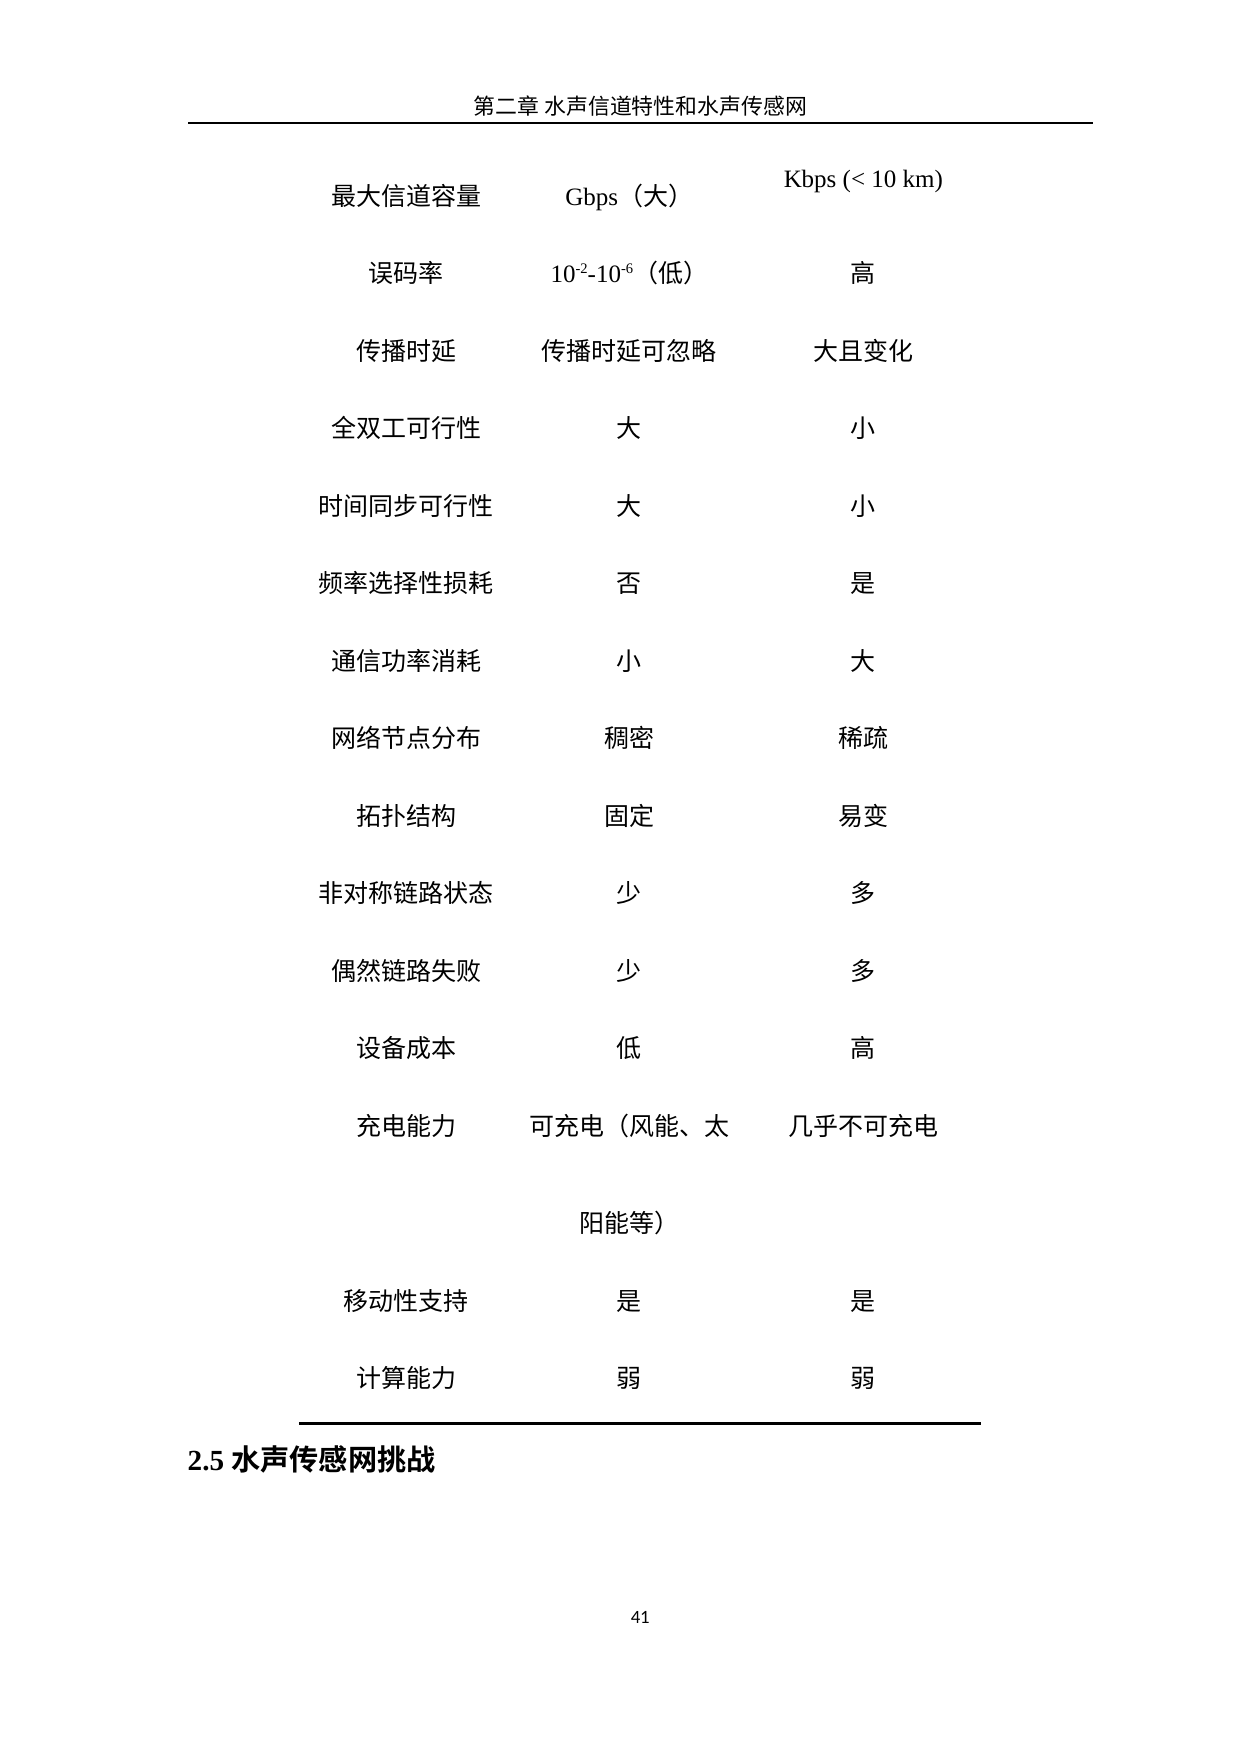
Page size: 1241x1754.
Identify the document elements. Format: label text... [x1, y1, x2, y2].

table_cell 稀疏 [745, 705, 981, 782]
table_cell 固定 [513, 782, 745, 859]
table_cell Gbps（大） [513, 162, 745, 239]
table_cell 多 [745, 860, 981, 937]
table_cell 多 [745, 937, 981, 1014]
table_cell 是 [745, 550, 981, 627]
table_cell 高 [745, 240, 981, 317]
table_cell 弱 [513, 1345, 745, 1422]
table_cell Kbps (< 10 km) [745, 162, 981, 239]
table_cell 全双工可行性 [299, 395, 513, 472]
table_cell 10-2-10-6（低） [513, 240, 745, 317]
table_cell 传播时延 [299, 317, 513, 394]
table_cell 计算能力 [299, 1345, 513, 1422]
table_cell 大 [513, 472, 745, 549]
table_cell 大 [745, 627, 981, 704]
table_cell 偶然链路失败 [299, 937, 513, 1014]
table_cell 少 [513, 860, 745, 937]
table_cell 小 [745, 472, 981, 549]
table_cell 少 [513, 937, 745, 1014]
table_cell 高 [745, 1015, 981, 1092]
table_cell 小 [513, 627, 745, 704]
table_cell 拓扑结构 [299, 782, 513, 859]
table_cell 可充电（风能、太阳能等） [513, 1092, 745, 1267]
table_cell 几乎不可充电 [745, 1092, 981, 1267]
table_cell 易变 [745, 782, 981, 859]
table_cell 设备成本 [299, 1015, 513, 1092]
text 2.5 水声传感网挑战 [187, 1425, 1093, 1490]
table_cell 非对称链路状态 [299, 860, 513, 937]
table_cell 网络节点分布 [299, 705, 513, 782]
table_cell 移动性支持 [299, 1267, 513, 1344]
table_cell 最大信道容量 [299, 162, 513, 239]
table_cell 稠密 [513, 705, 745, 782]
table_cell 频率选择性损耗 [299, 550, 513, 627]
table_cell 传播时延可忽略 [513, 317, 745, 394]
table_cell 大且变化 [745, 317, 981, 394]
table_cell 低 [513, 1015, 745, 1092]
table_cell 否 [513, 550, 745, 627]
table_cell 时间同步可行性 [299, 472, 513, 549]
table_cell 小 [745, 395, 981, 472]
table_cell 通信功率消耗 [299, 627, 513, 704]
table_cell 弱 [745, 1345, 981, 1422]
table_cell 是 [513, 1267, 745, 1344]
table_cell 误码率 [299, 240, 513, 317]
table_cell 充电能力 [299, 1092, 513, 1267]
table_cell 是 [745, 1267, 981, 1344]
table_cell 大 [513, 395, 745, 472]
